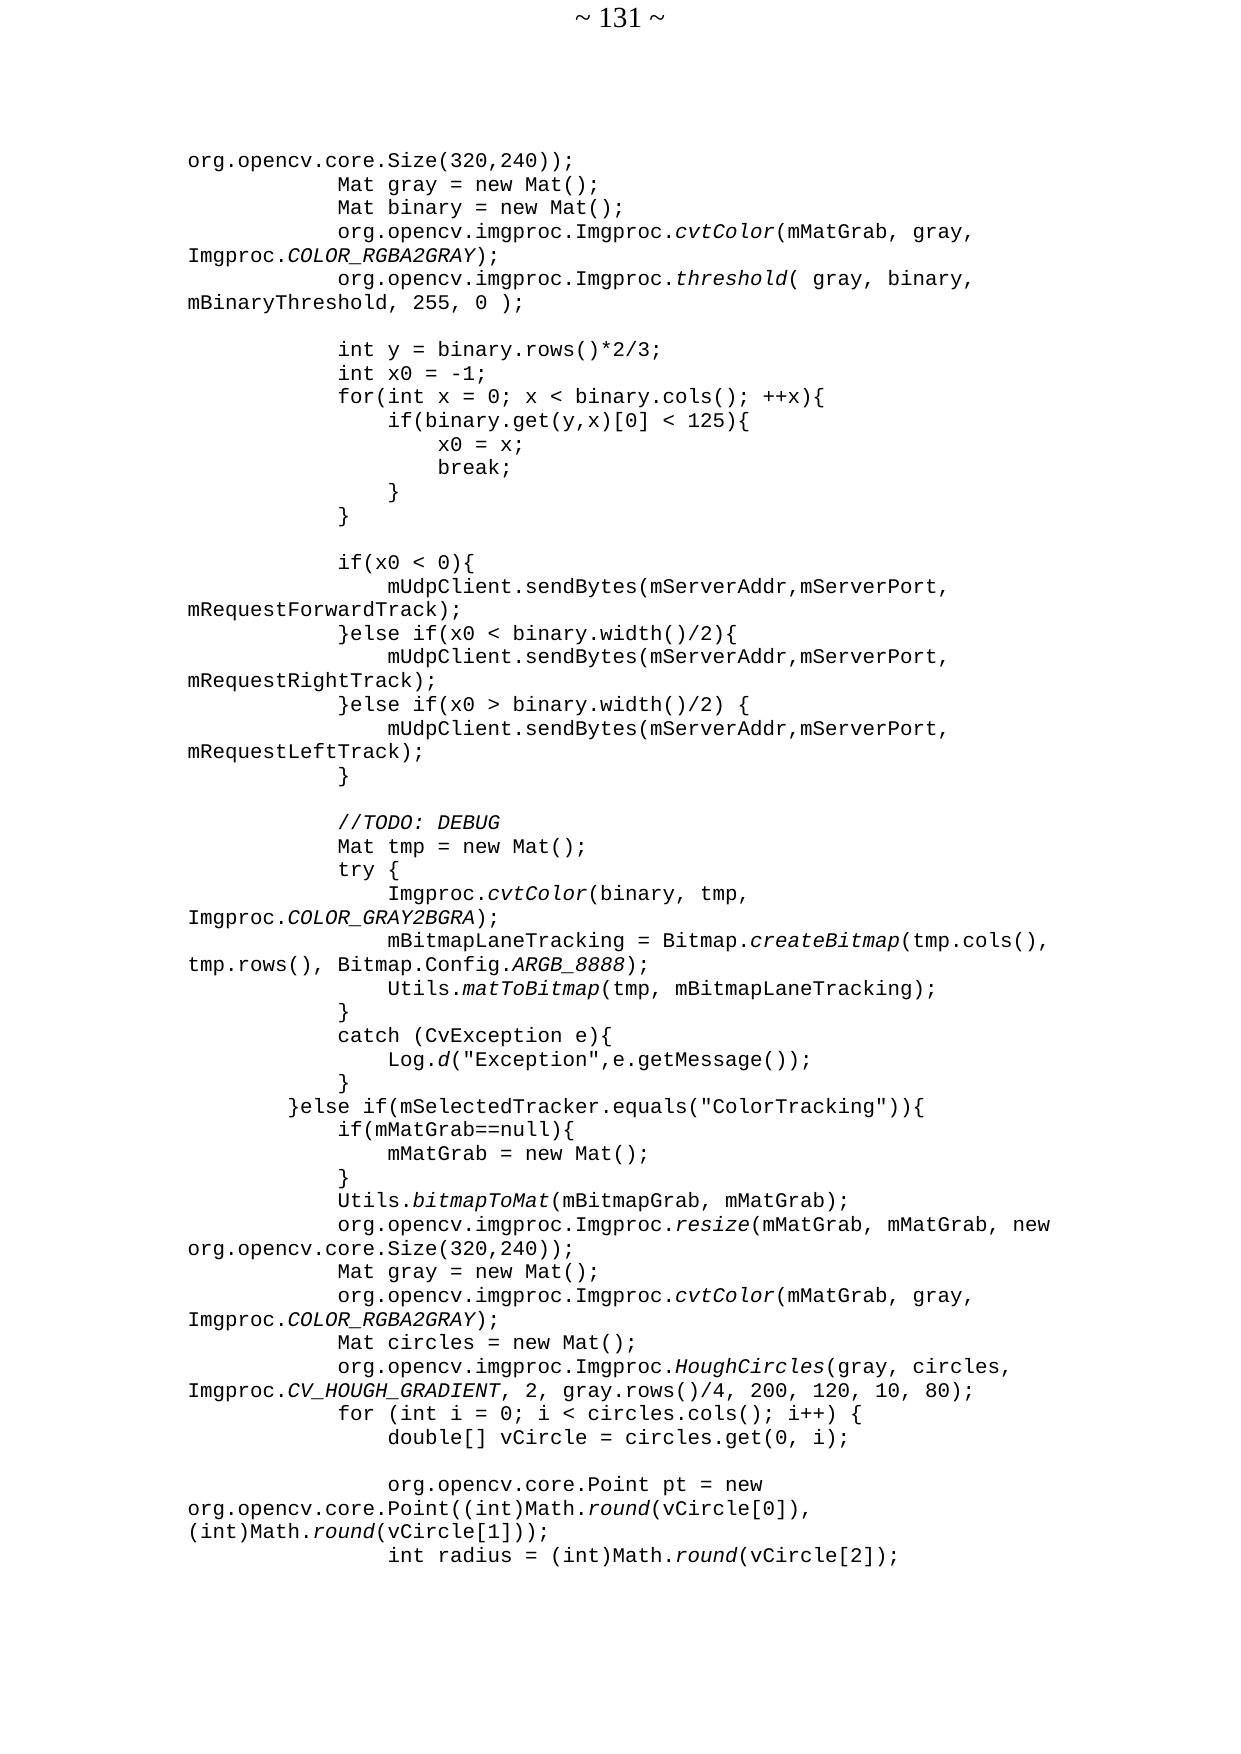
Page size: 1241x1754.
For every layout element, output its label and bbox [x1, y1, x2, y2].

text [187, 150, 1053, 1592]
